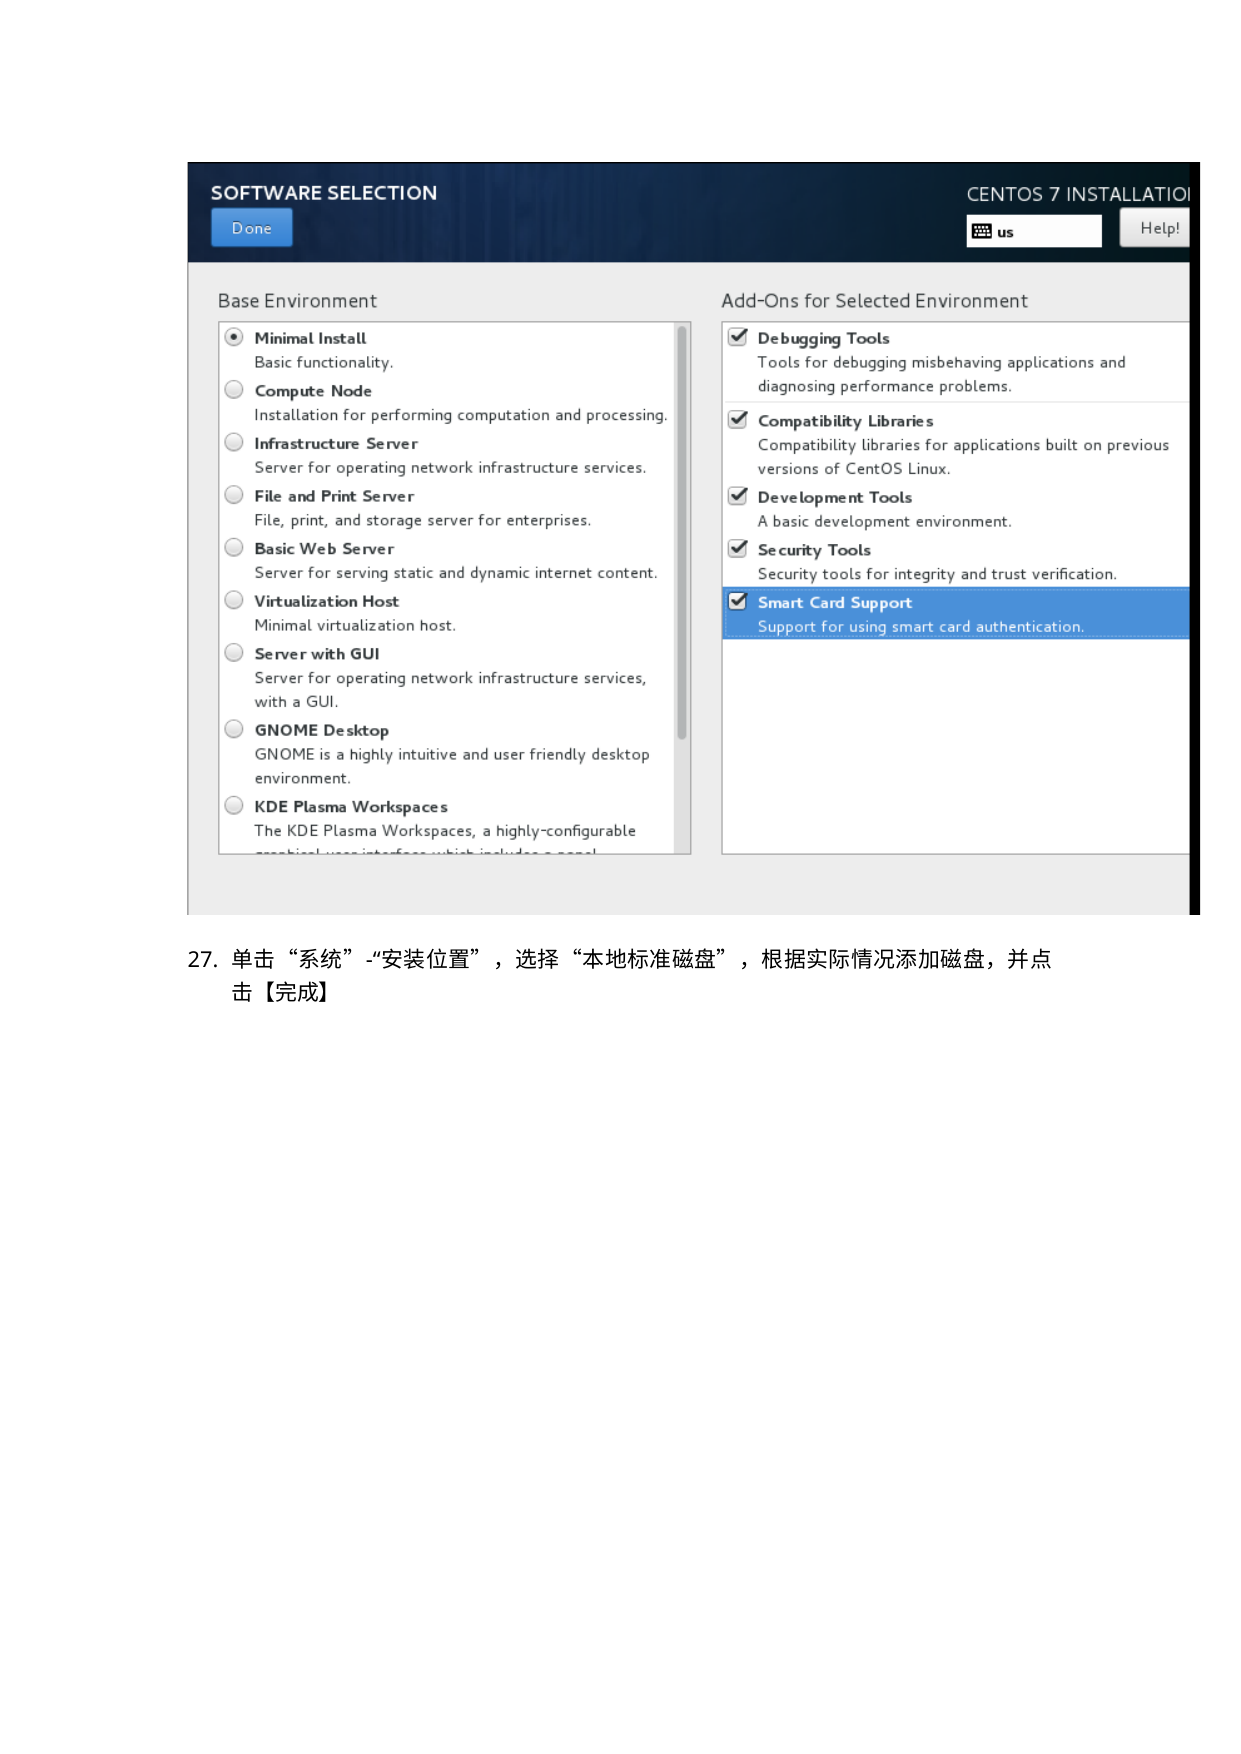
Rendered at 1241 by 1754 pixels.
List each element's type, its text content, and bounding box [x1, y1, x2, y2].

picture [187, 162, 1200, 915]
list 单击“系统”-“安装位置”，选择“本地标准磁盘”，根据实际情况添加磁盘，并点击【完成】 [187, 942, 1053, 1007]
